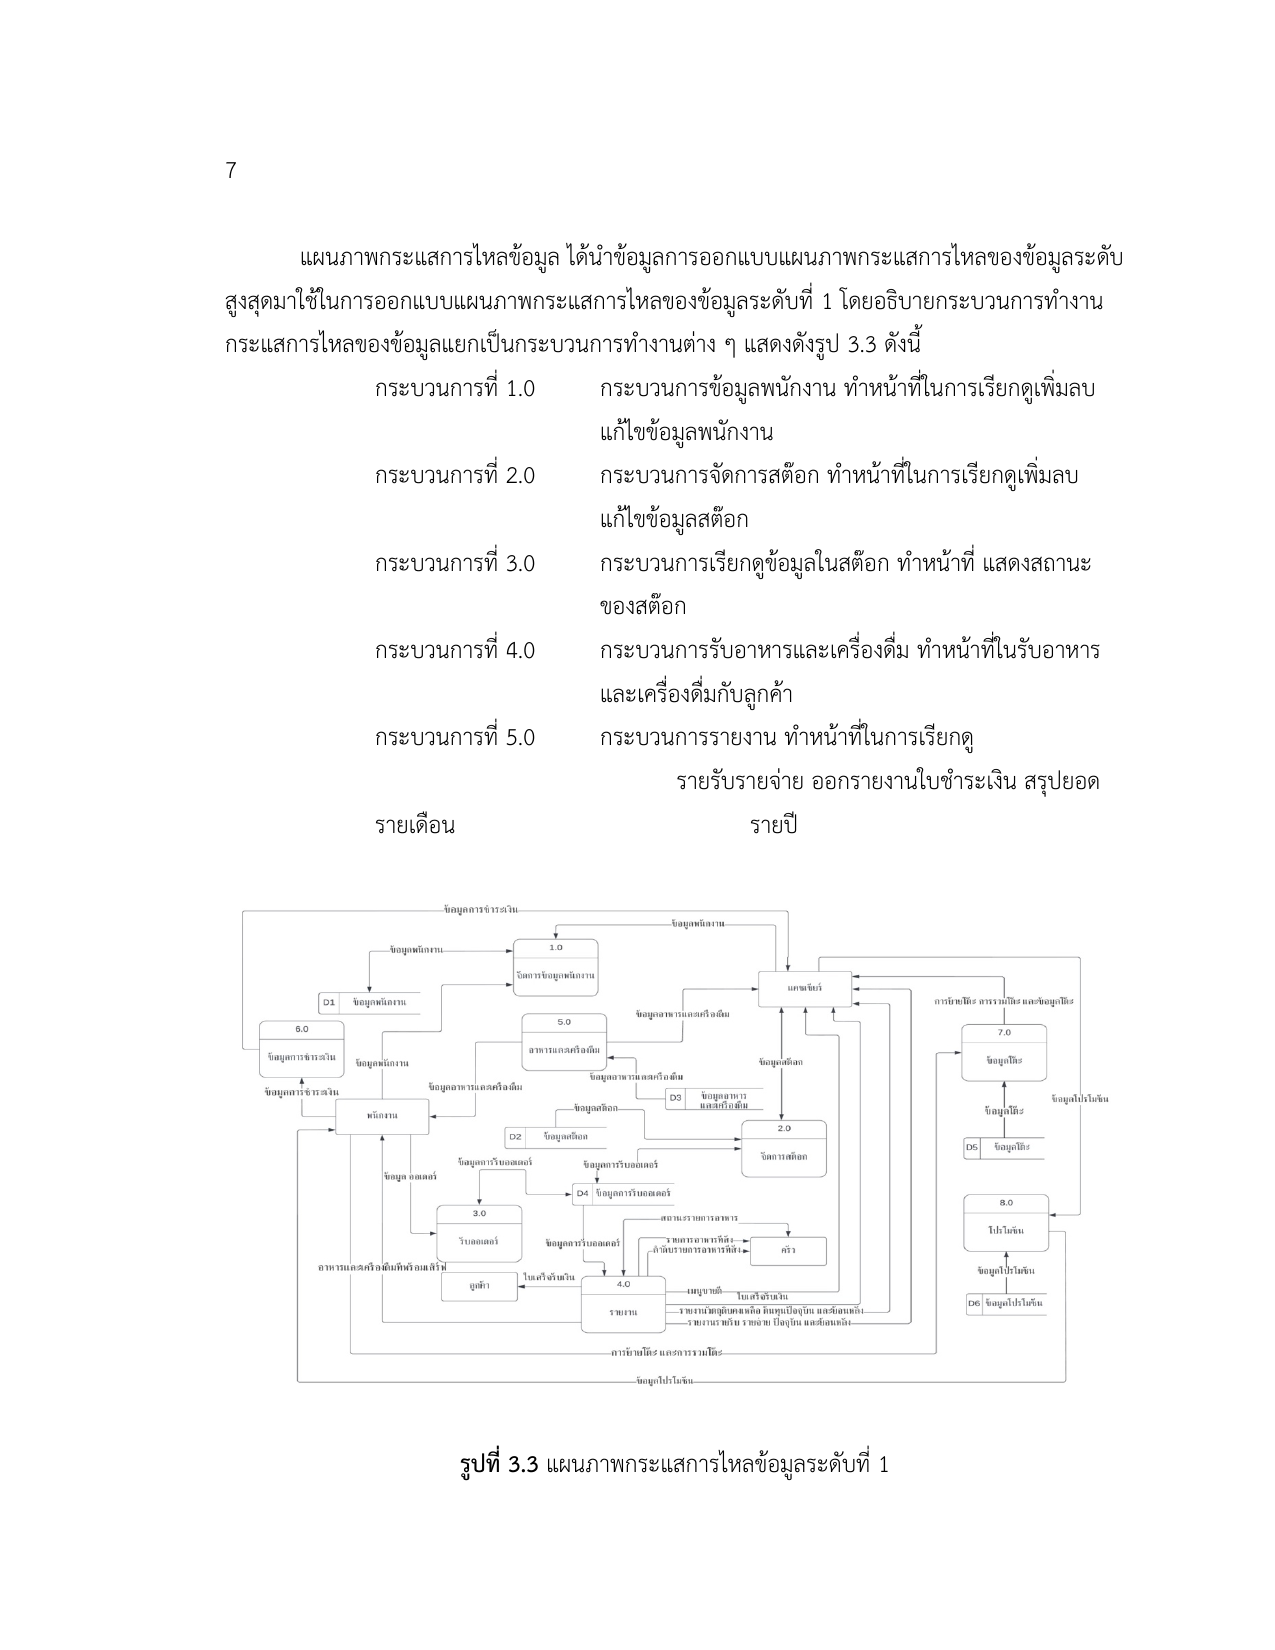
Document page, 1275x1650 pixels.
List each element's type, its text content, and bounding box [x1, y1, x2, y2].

text กระบวนการที่ 4.0 กระบวนการรับอาหารและเครื่องดื่ม ทําหน้าที่ในรับอาหารและเครื่องดื่มกับลูกค้า [375, 630, 1125, 717]
text กระบวนการที่ 2.0 กระบวนการจัดการสต๊อก ทําหน้าที่ในการเรียกดูเพิ่มลบแก้ไขข้อมูลสต๊อก [375, 456, 1125, 543]
text แผนภาพกระแสการไหลข้อมูล ได้นําข้อมูลการออกแบบแผนภาพกระแสการไหลของข้อมูลระดับสูงสุดมาใช้ในการออกแบบแผนภาพกระแสการไหลของข้อมูลระดับที่ 1 โดยอธิบายกระบวนการทํางานกระแสการไหลของข้อมูลแยกเป็นกระบวนการทํางานต่าง ๆ แสดงดังรูป 3.3 ดังนี้ [225, 237, 1125, 368]
text กระบวนการที่ 5.0 กระบวนการรายงาน ทําหน้าที่ในการเรียกดู รายรับรายจ่าย ออกรายงานใบชําระเงิน สรุปยอดรายเดือน รายปี [375, 717, 1125, 848]
text รูปที่ 3.3 แผนภาพกระแสการไหลข้อมูลระดับที่ 1 [225, 1444, 1125, 1488]
text กระบวนการที่ 1.0 กระบวนการข้อมูลพนักงาน ทําหน้าที่ในการเรียกดูเพิ่มลบแก้ไขข้อมูลพนักงาน [375, 368, 1125, 456]
picture [225, 892, 1125, 1401]
text กระบวนการที่ 3.0 กระบวนการเรียกดูข้อมูลในสต๊อก ทําหน้าที่ แสดงสถานะของสต๊อก [375, 543, 1125, 630]
